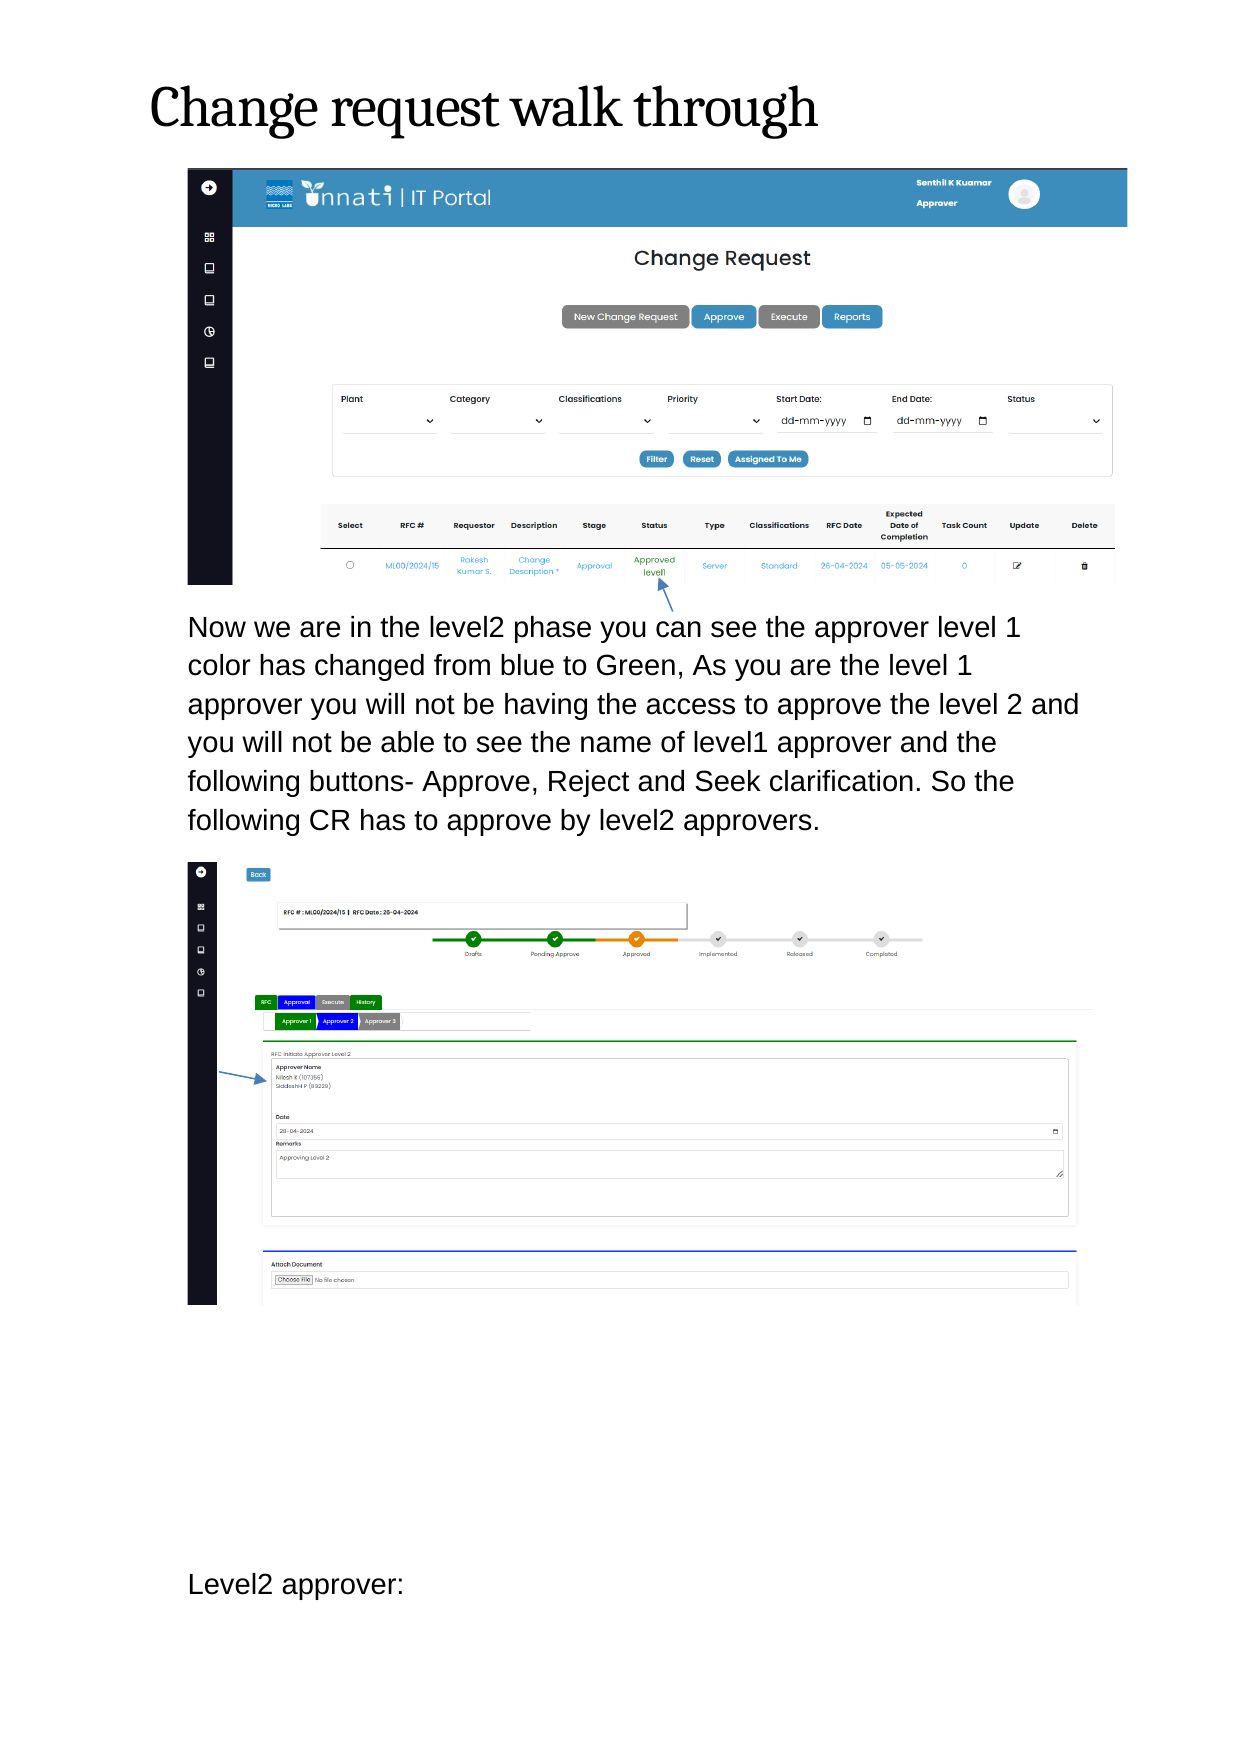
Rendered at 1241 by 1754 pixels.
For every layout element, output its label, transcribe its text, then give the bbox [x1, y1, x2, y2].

picture [187, 168, 1128, 585]
picture [187, 862, 1128, 1305]
text Now we are in the level2 phase you can see the approver level 1 color has changed from blue to Green, As you are the level 1 approver you will not be having the access to approve the level 2 and you will not be able to see the name of level1 approver and the following buttons- Approve, Reject and Seek clarification. So the following CR has to approve by level2 approvers. [187, 610, 1090, 836]
text Level2 approver: [187, 1567, 1090, 1601]
